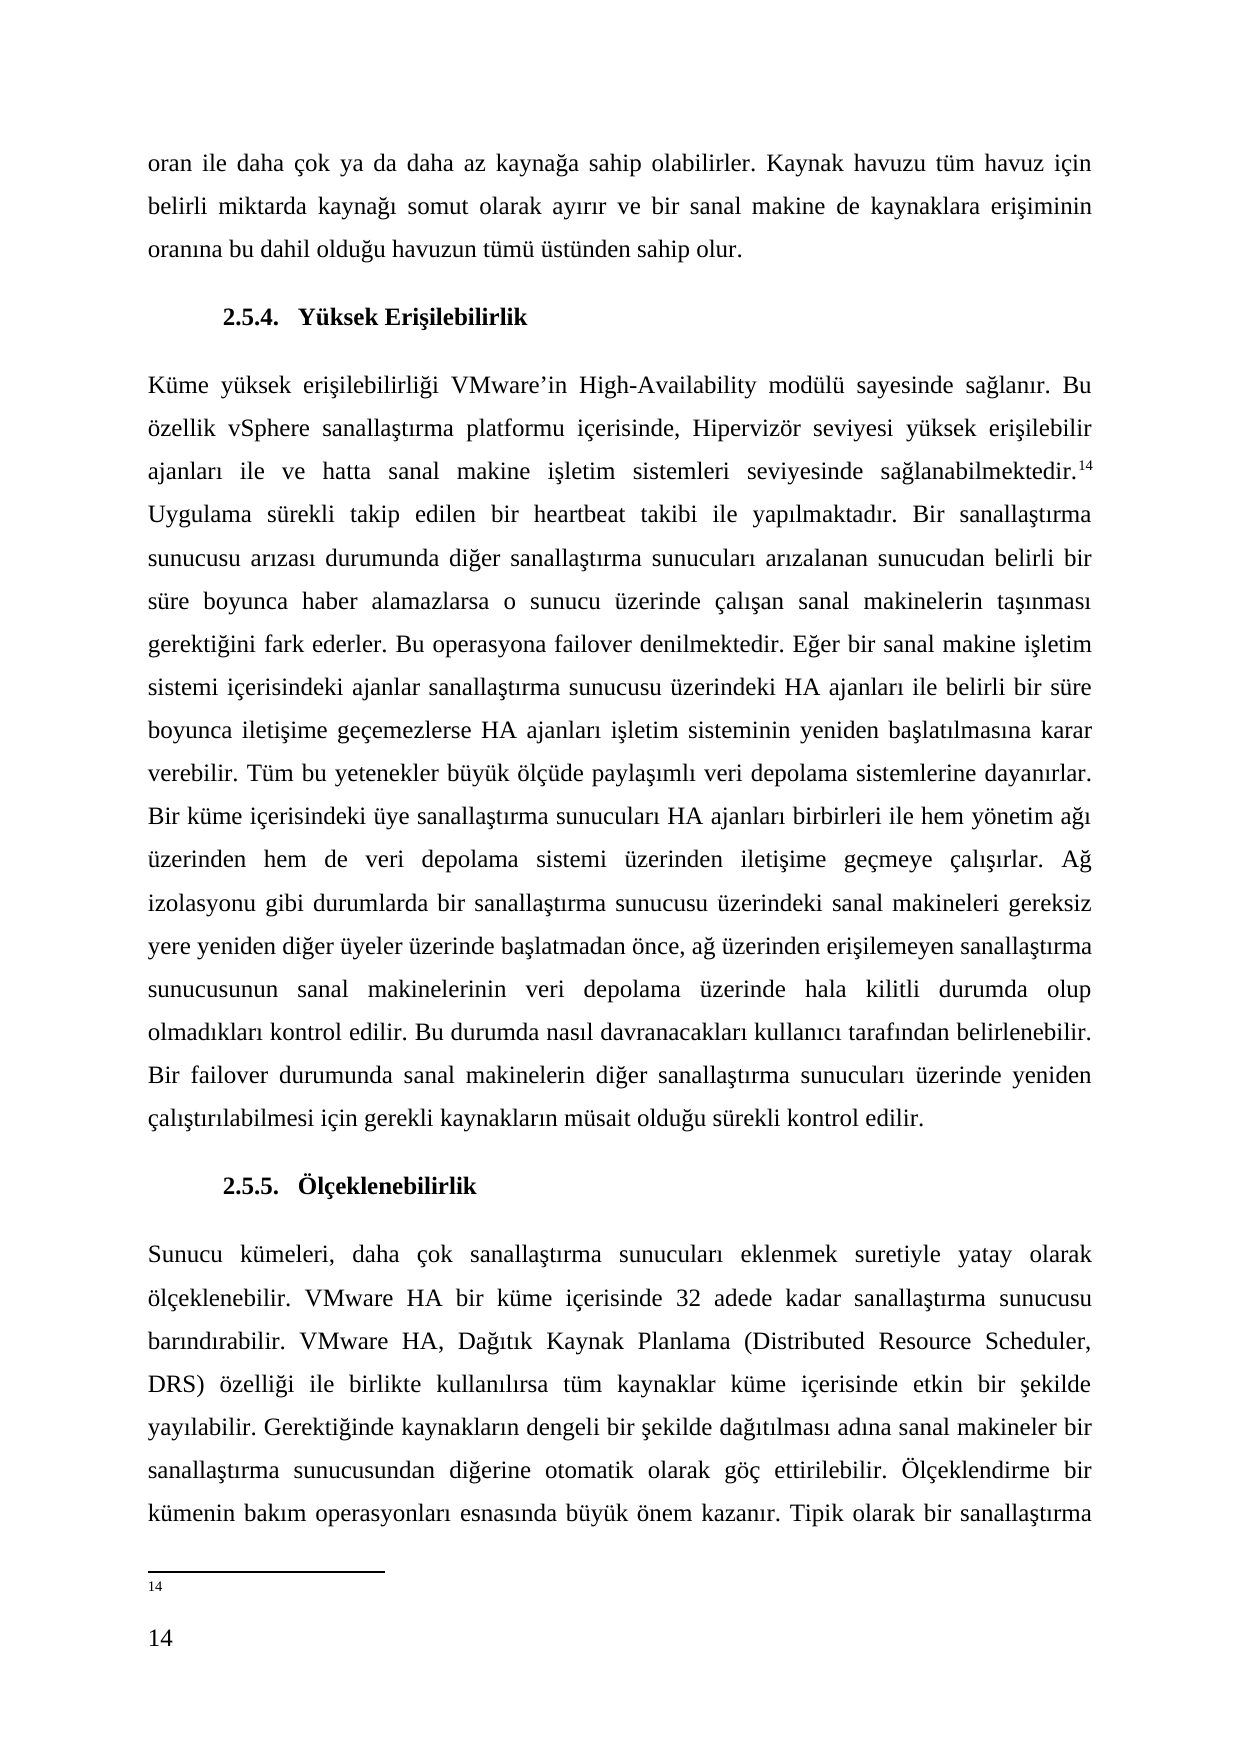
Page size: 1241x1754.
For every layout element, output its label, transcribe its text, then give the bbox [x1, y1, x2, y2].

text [148, 1239, 1093, 1527]
list Ölçeklenebilirlik [223, 1171, 1093, 1200]
list Yüksek Erişilebilirlik [223, 302, 1093, 331]
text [148, 148, 1093, 263]
text Küme yüksek erişilebilirliği VMware’in High-Availability modülü sayesinde sağlanır. Bu özellik vSphere sanallaştırma platformu içerisinde, Hipervizör seviyesi yüksek erişilebilir ajanları ile ve hatta sanal makine işletim sistemleri seviyesinde sağlanabilmektedir. Uygulama sürekli takip edilen bir heartbeat takibi ile yapılmaktadır. Bir sanallaştırma sunucusu arızası durumunda diğer sanallaştırma sunucuları arızalanan sunucudan belirli bir süre boyunca haber alamazlarsa o sunucu üzerinde çalışan sanal makinelerin taşınması gerektiğini fark ederler. Bu operasyona failover denilmektedir. Eğer bir sanal makine işletim sistemi içerisindeki ajanlar sanallaştırma sunucusu üzerindeki HA ajanları ile belirli bir süre boyunca iletişime geçemezlerse HA ajanları işletim sisteminin yeniden başlatılmasına karar verebilir. Tüm bu yetenekler büyük ölçüde paylaşımlı veri depolama sistemlerine dayanırlar. Bir küme içerisindeki üye sanallaştırma sunucuları HA ajanları birbirleri ile hem yönetim ağı üzerinden hem de veri depolama sistemi üzerinden iletişime geçmeye çalışırlar. Ağ izolasyonu gibi durumlarda bir sanallaştırma sunucusu üzerindeki sanal makineleri gereksiz yere yeniden diğer üyeler üzerinde başlatmadan önce, ağ üzerinden erişilemeyen sanallaştırma sunucusunun sanal makinelerinin veri depolama üzerinde hala kilitli durumda olup olmadıkları kontrol edilir. Bu durumda nasıl davranacakları kullanıcı tarafından belirlenebilir. Bir failover durumunda sanal makinelerin diğer sanallaştırma sunucuları üzerinde yeniden çalıştırılabilmesi için gerekli kaynakların müsait olduğu sürekli kontrol edilir. [148, 370, 1093, 1132]
